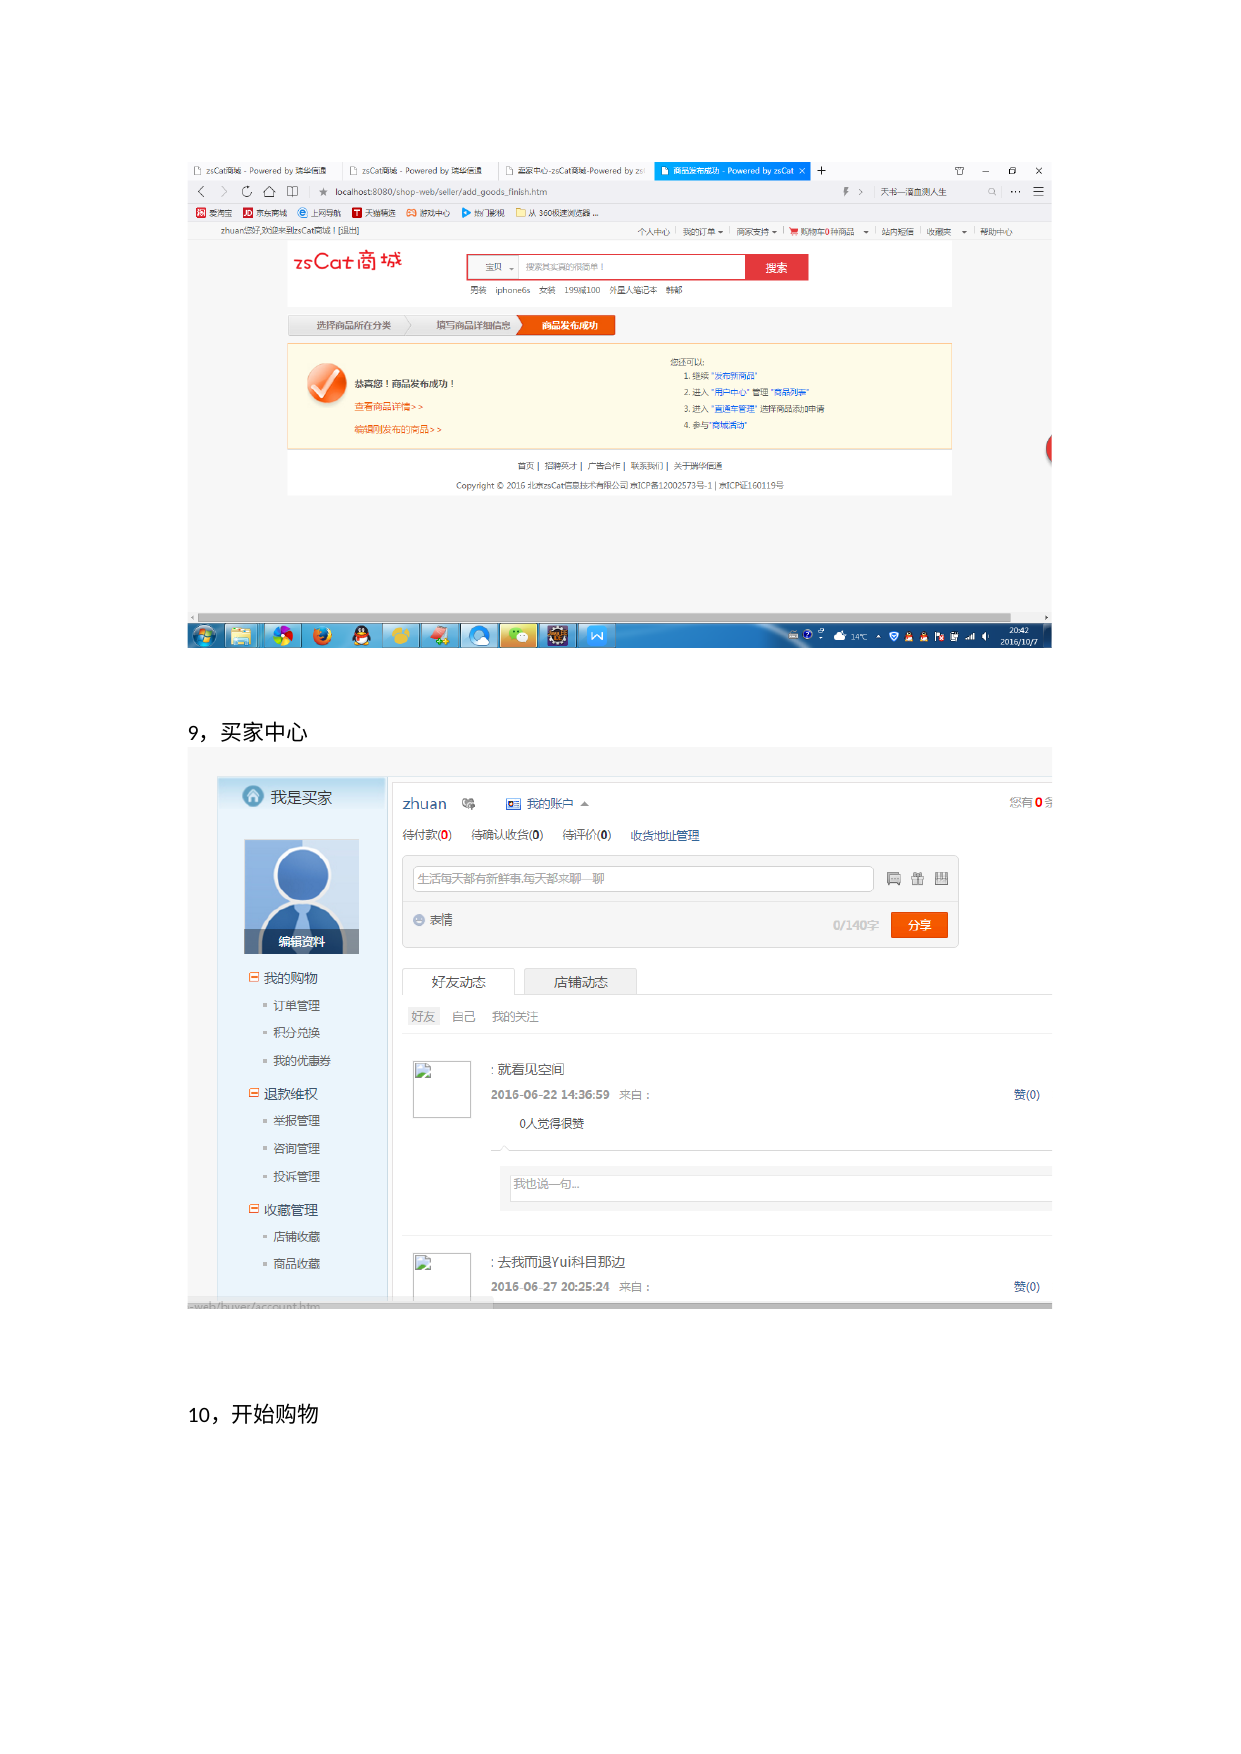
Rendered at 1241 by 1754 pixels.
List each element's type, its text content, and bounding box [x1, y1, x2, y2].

list 9，买家中心 [187, 714, 1053, 747]
picture [187, 162, 1052, 648]
picture [187, 747, 1053, 1309]
list 10，开始购物 [187, 1397, 1053, 1429]
